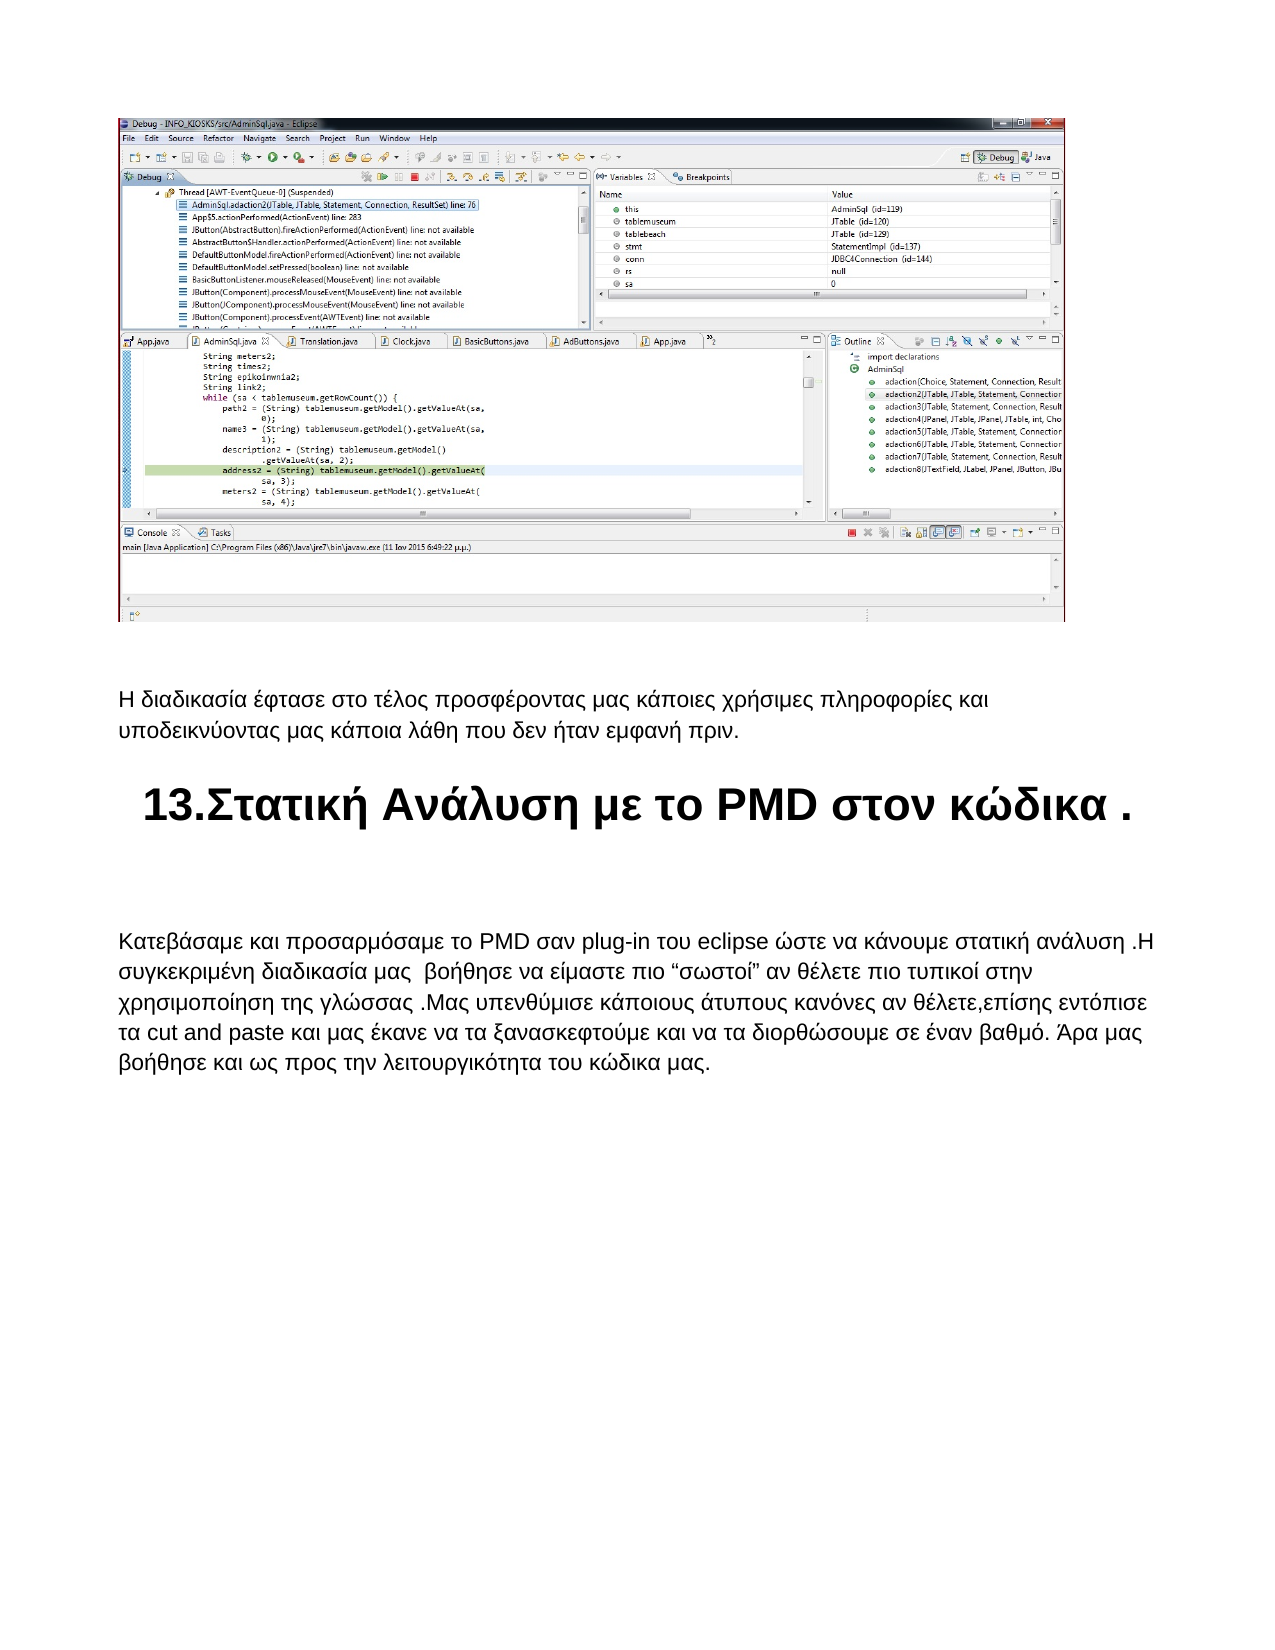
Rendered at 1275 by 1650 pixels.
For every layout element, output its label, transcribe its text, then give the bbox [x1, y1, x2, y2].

text 13.Στατική Ανάλυση με το PMD στον κώδικα . [118, 777, 1157, 830]
text Κατεβάσαμε και προσαρμόσαμε το PMD σαν plug-in του eclipse ώστε να κάνουμε στατική ανάλυση .Η συγκεκριμένη διαδικασία μας βοήθησε να είμαστε πιο “σωστοί” αν θέλετε πιο τυπικοί στην χρησιμοποίηση της γλώσσας .Μας υπενθύμισε κάποιους άτυπους κανόνες αν θέλετε,επίσης εντόπισε τα cut and paste και μας έκανε να τα ξανασκεφτούμε και να τα διορθώσουμε σε έναν βαθμό. Άρα μας βοήθησε και ως προς την λειτουργικότητα του κώδικα μας. [118, 928, 1157, 1075]
picture [118, 118, 1065, 622]
text Η διαδικασία έφτασε στο τέλος προσφέροντας μας κάποιες χρήσιμες πληροφορίες και υποδεικνύοντας μας κάποια λάθη που δεν ήταν εμφανή πριν. [118, 686, 1157, 743]
